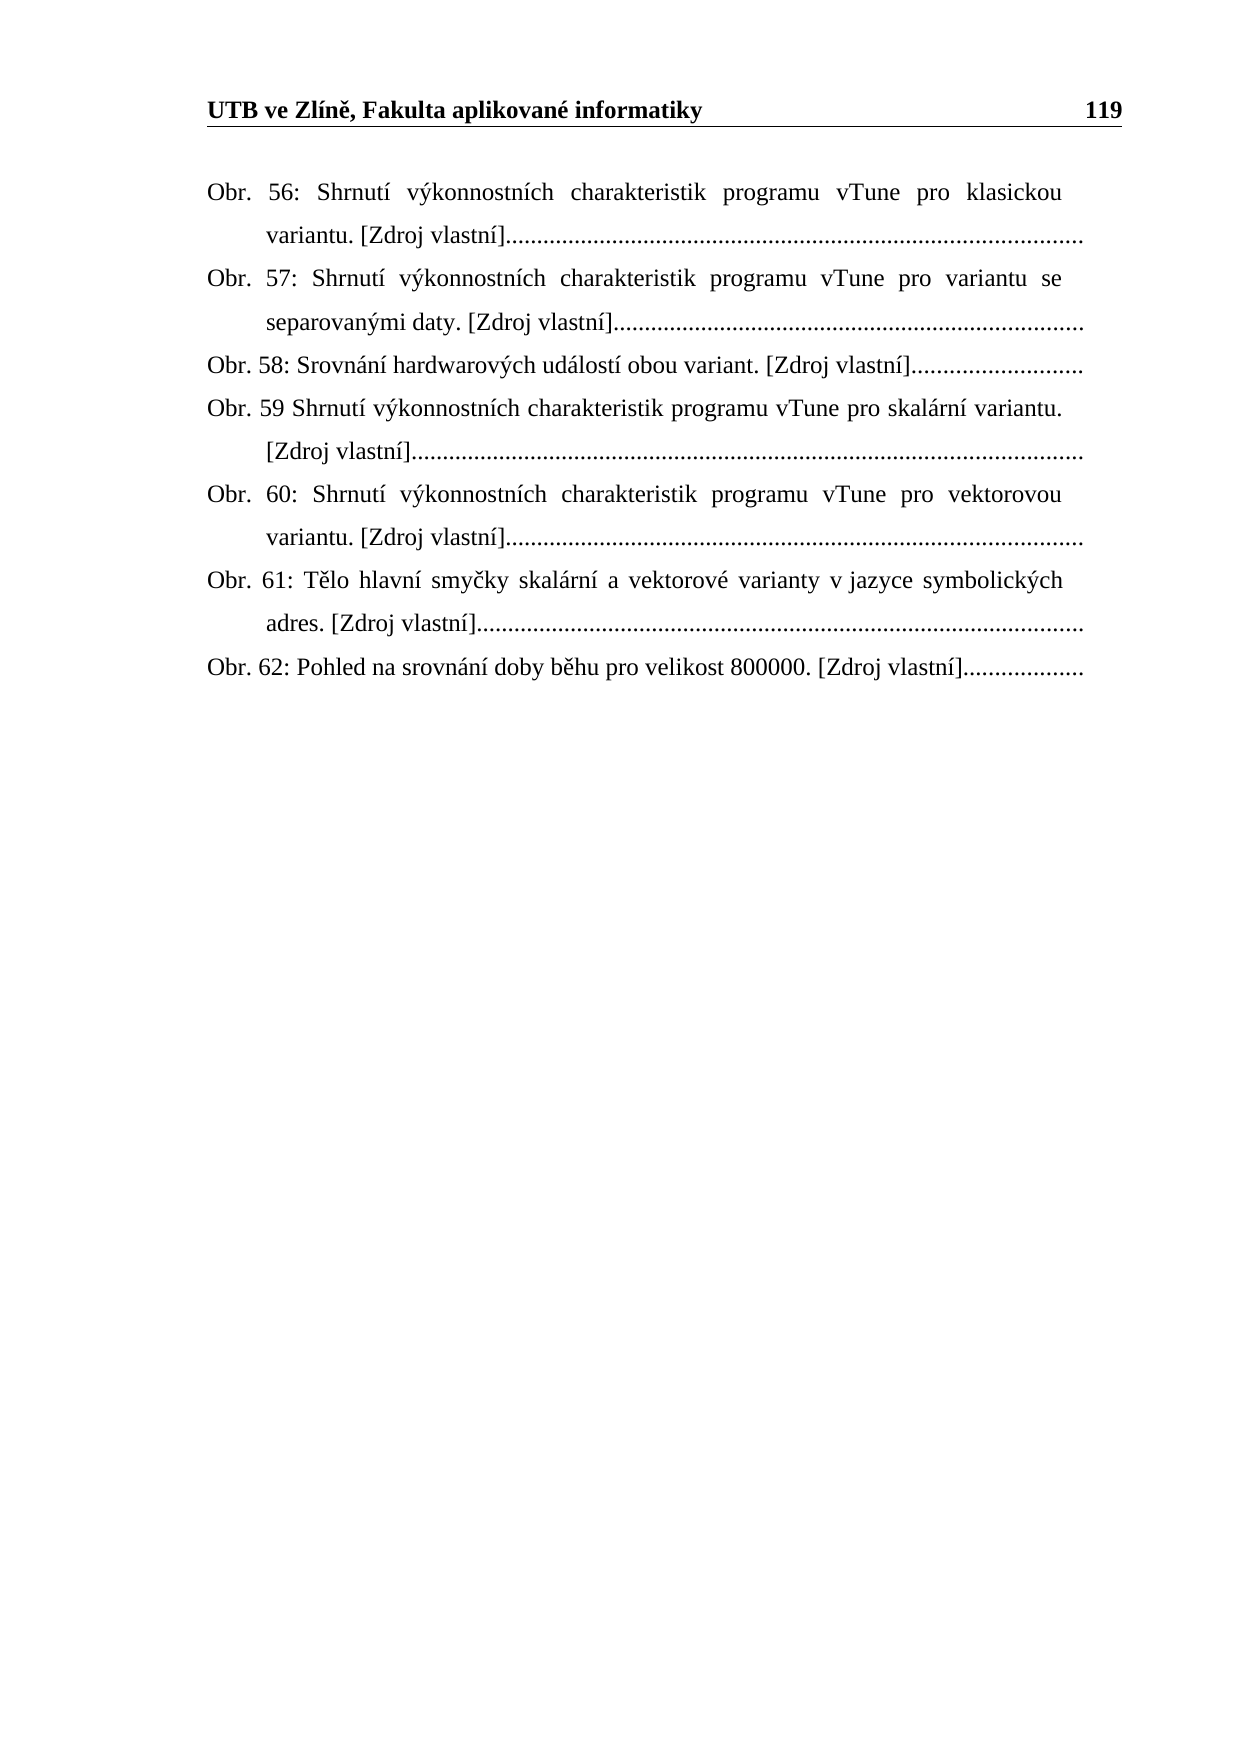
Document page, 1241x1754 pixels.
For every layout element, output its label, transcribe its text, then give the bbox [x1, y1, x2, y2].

text Obr. 56: Shrnutí výkonnostních charakteristik programu vTune pro klasickou variantu. [Zdroj vlastní] 102 [207, 177, 1063, 249]
text Obr. 58: Srovnání hardwarových událostí obou variant. [Zdroj vlastní] 103 [207, 350, 1063, 378]
text Obr. 60: Shrnutí výkonnostních charakteristik programu vTune pro vektorovou variantu. [Zdroj vlastní] 104 [207, 479, 1063, 551]
text Obr. 62: Pohled na srovnání doby běhu pro velikost 800000. [Zdroj vlastní] 105 [207, 652, 1063, 680]
text Obr. 61: Tělo hlavní smyčky skalární a vektorové varianty v jazyce symbolických adres. [Zdroj vlastní] 104 [207, 565, 1063, 637]
text Obr. 57: Shrnutí výkonnostních charakteristik programu vTune pro variantu se separovanými daty. [Zdroj vlastní] 102 [207, 263, 1063, 335]
text Obr. 59 Shrnutí výkonnostních charakteristik programu vTune pro skalární variantu. [Zdroj vlastní] 103 [207, 393, 1063, 465]
